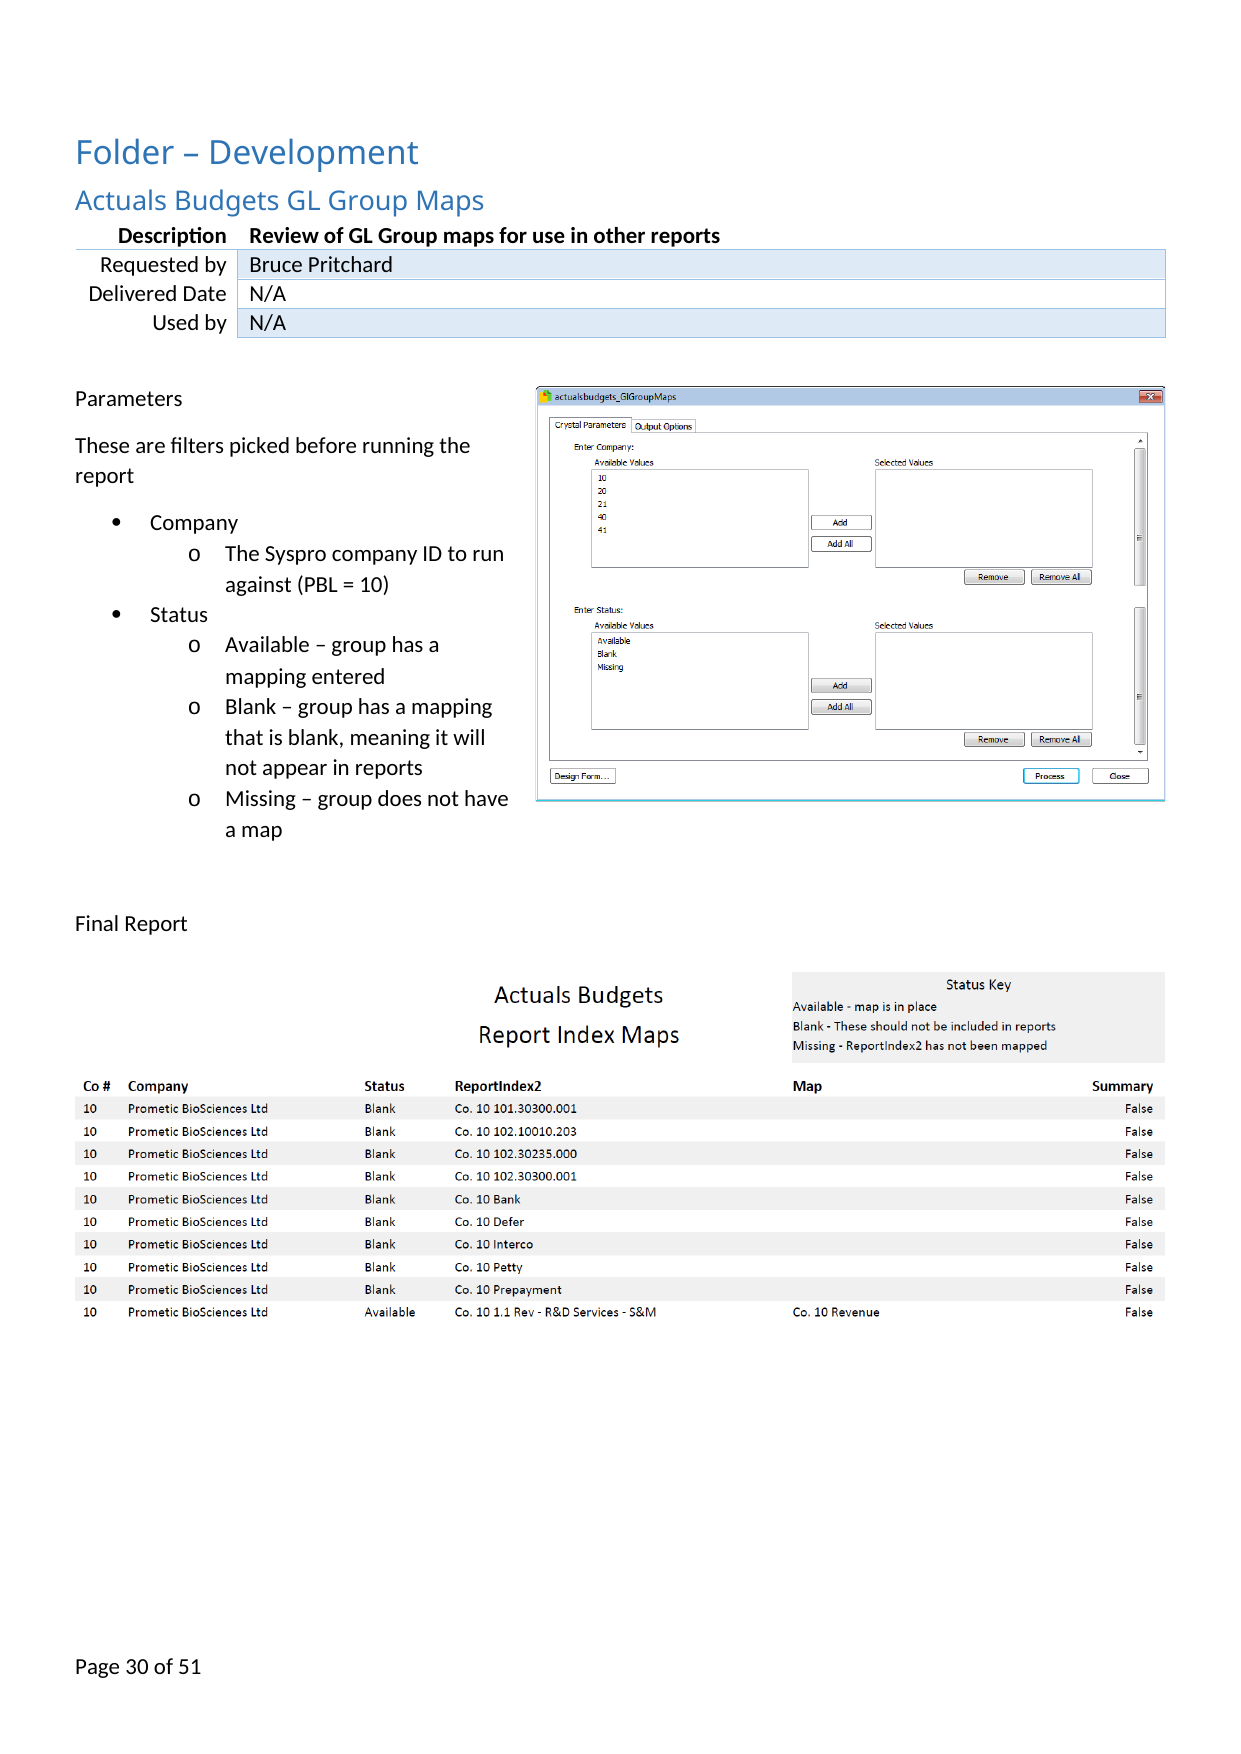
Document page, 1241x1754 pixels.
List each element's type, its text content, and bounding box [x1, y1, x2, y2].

table_cell Requested by [76, 250, 237, 278]
picture [535, 386, 1166, 802]
text Parameters [75, 384, 1165, 412]
table_header Review of GL Group maps for use in other reports [238, 221, 1165, 249]
table_cell Used by [76, 308, 237, 337]
subtitle Folder – Development [75, 128, 1165, 174]
list The Syspro company ID to run against (PBL = 10) [187, 539, 535, 598]
list Missing – group does not have a map [187, 784, 1165, 843]
text Final Report [75, 909, 1165, 937]
table_cell Delivered Date [76, 279, 237, 307]
list Available – group has a mapping entered [187, 630, 535, 690]
table_header Description [76, 221, 238, 249]
subtitle Actuals Budgets GL Group Maps [75, 182, 1165, 218]
table_cell N/A [238, 280, 1165, 307]
list Company [112, 508, 535, 536]
text These are filters picked before running the report [75, 431, 535, 489]
list Status [112, 600, 535, 628]
picture [75, 955, 1166, 1321]
table_cell N/A [238, 309, 1165, 337]
list Blank – group has a mapping that is blank, meaning it will not appear in reports [187, 692, 535, 782]
table_cell Bruce Pritchard [238, 250, 1165, 278]
